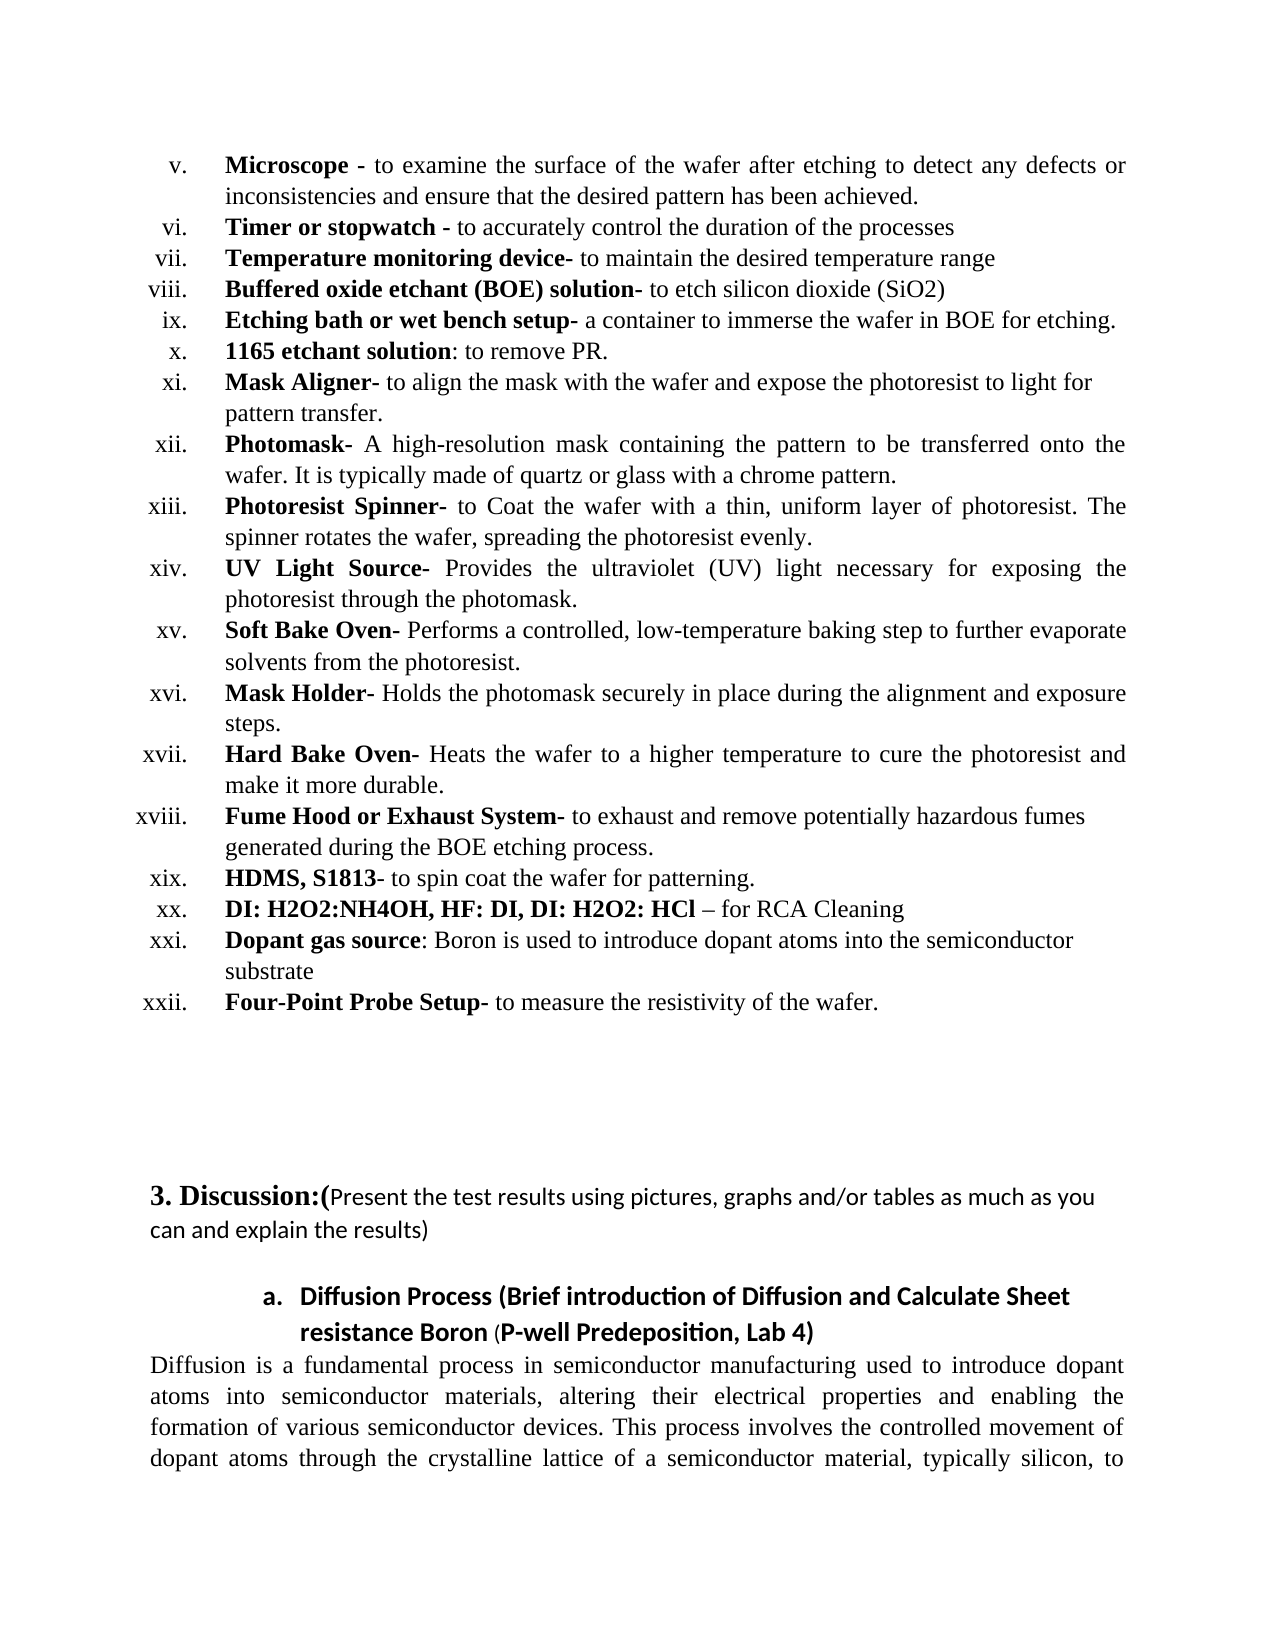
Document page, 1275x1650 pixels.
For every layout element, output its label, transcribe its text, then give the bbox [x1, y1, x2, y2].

list DI: H2O2:NH4OH, HF: DI, DI: H2O2: HCl – for RCA Cleaning [187, 894, 1127, 923]
list 1165 etchant solution: to remove PR. [187, 336, 1127, 365]
list Mask Holder- Holds the photomask securely in place during the alignment and exposure steps. [187, 678, 1127, 737]
list HDMS, S1813- to spin coat the wafer for patterning. [187, 863, 1127, 892]
list Four-Point Probe Setup- to measure the resistivity of the wafer. [187, 987, 1127, 1016]
list UV Light Source- Provides the ultraviolet (UV) light necessary for exposing the photoresist through the photomask. [187, 553, 1127, 613]
list Soft Bake Oven- Performs a controlled, low-temperature baking step to further evaporate solvents from the photoresist. [187, 616, 1127, 675]
text 3. Discussion:(Present the test results using pictures, graphs and/or tables as much as you can and explain the results) [150, 1178, 1127, 1245]
list Diffusion Process (Brief introduction of Diffusion and Calculate Sheet resistance Boron (P-well Predeposition, Lab 4) [262, 1279, 1127, 1348]
list Dopant gas source: Boron is used to introduce dopant atoms into the semiconductor substrate [187, 925, 1127, 985]
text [150, 1350, 1125, 1472]
list Etching bath or wet bench setup- a container to immerse the wafer in BOE for etching. [187, 305, 1127, 334]
list Temperature monitoring device- to maintain the desired temperature range [187, 243, 1127, 272]
list Fume Hood or Exhaust System- to exhaust and remove potentially hazardous fumes generated during the BOE etching process. [187, 801, 1127, 861]
list Timer or stopwatch - to accurately control the duration of the processes [187, 212, 1127, 241]
list Buffered oxide etchant (BOE) solution- to etch silicon dioxide (SiO2) [187, 274, 1127, 303]
list Hard Bake Oven- Heats the wafer to a higher temperature to cure the photoresist and make it more durable. [187, 739, 1127, 799]
list Microscope - to examine the surface of the wafer after etching to detect any defects or inconsistencies and ensure that the desired pattern has been achieved. [187, 150, 1127, 210]
list Mask Aligner- to align the mask with the wafer and expose the photoresist to light for pattern transfer. [187, 367, 1127, 427]
list Photomask- A high-resolution mask containing the pattern to be transferred onto the wafer. It is typically made of quartz or glass with a chrome pattern. [187, 429, 1127, 489]
list Photoresist Spinner- to Coat the wafer with a thin, uniform layer of photoresist. The spinner rotates the wafer, spreading the photoresist evenly. [187, 491, 1127, 551]
